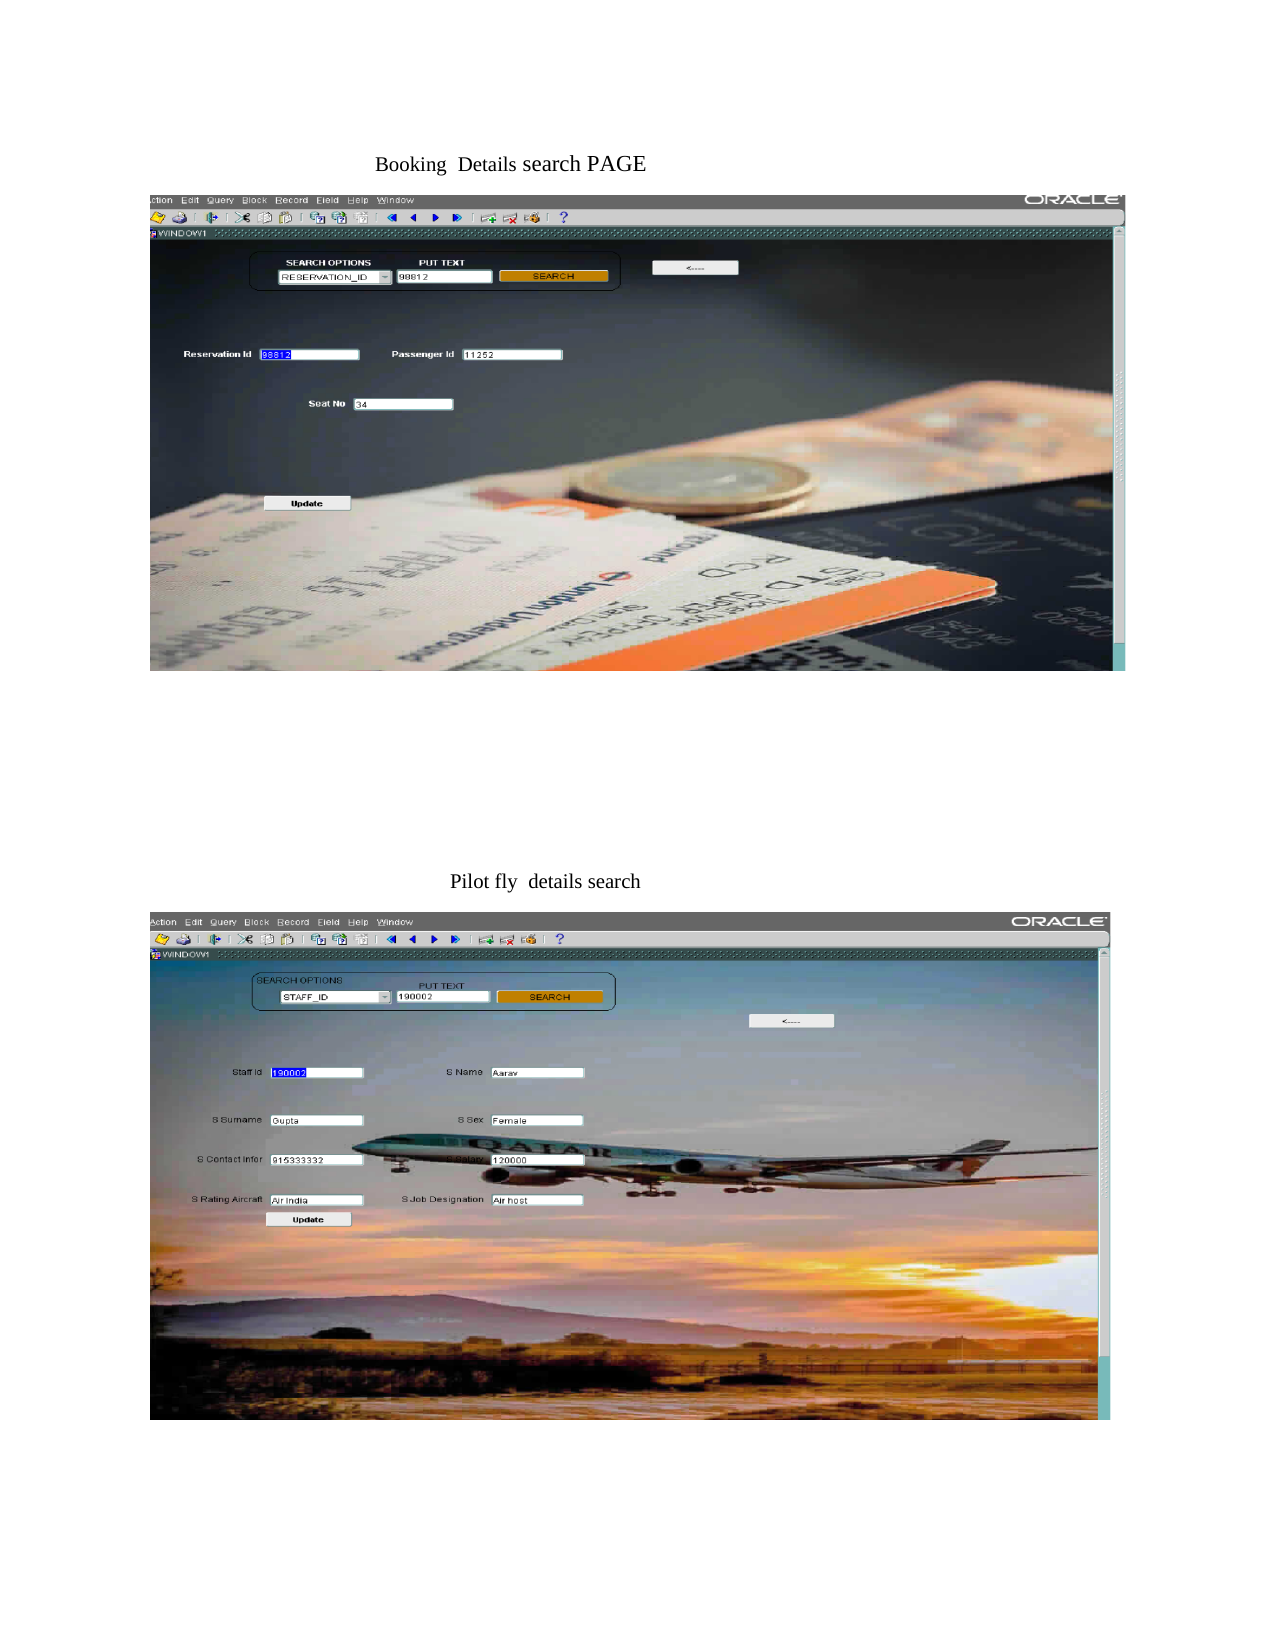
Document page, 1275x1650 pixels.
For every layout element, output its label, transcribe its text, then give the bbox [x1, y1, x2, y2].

text Pilot fly details search [375, 869, 1125, 893]
picture [150, 912, 1124, 1420]
picture [150, 195, 1126, 671]
text Booking Details search PAGE [300, 150, 1125, 176]
